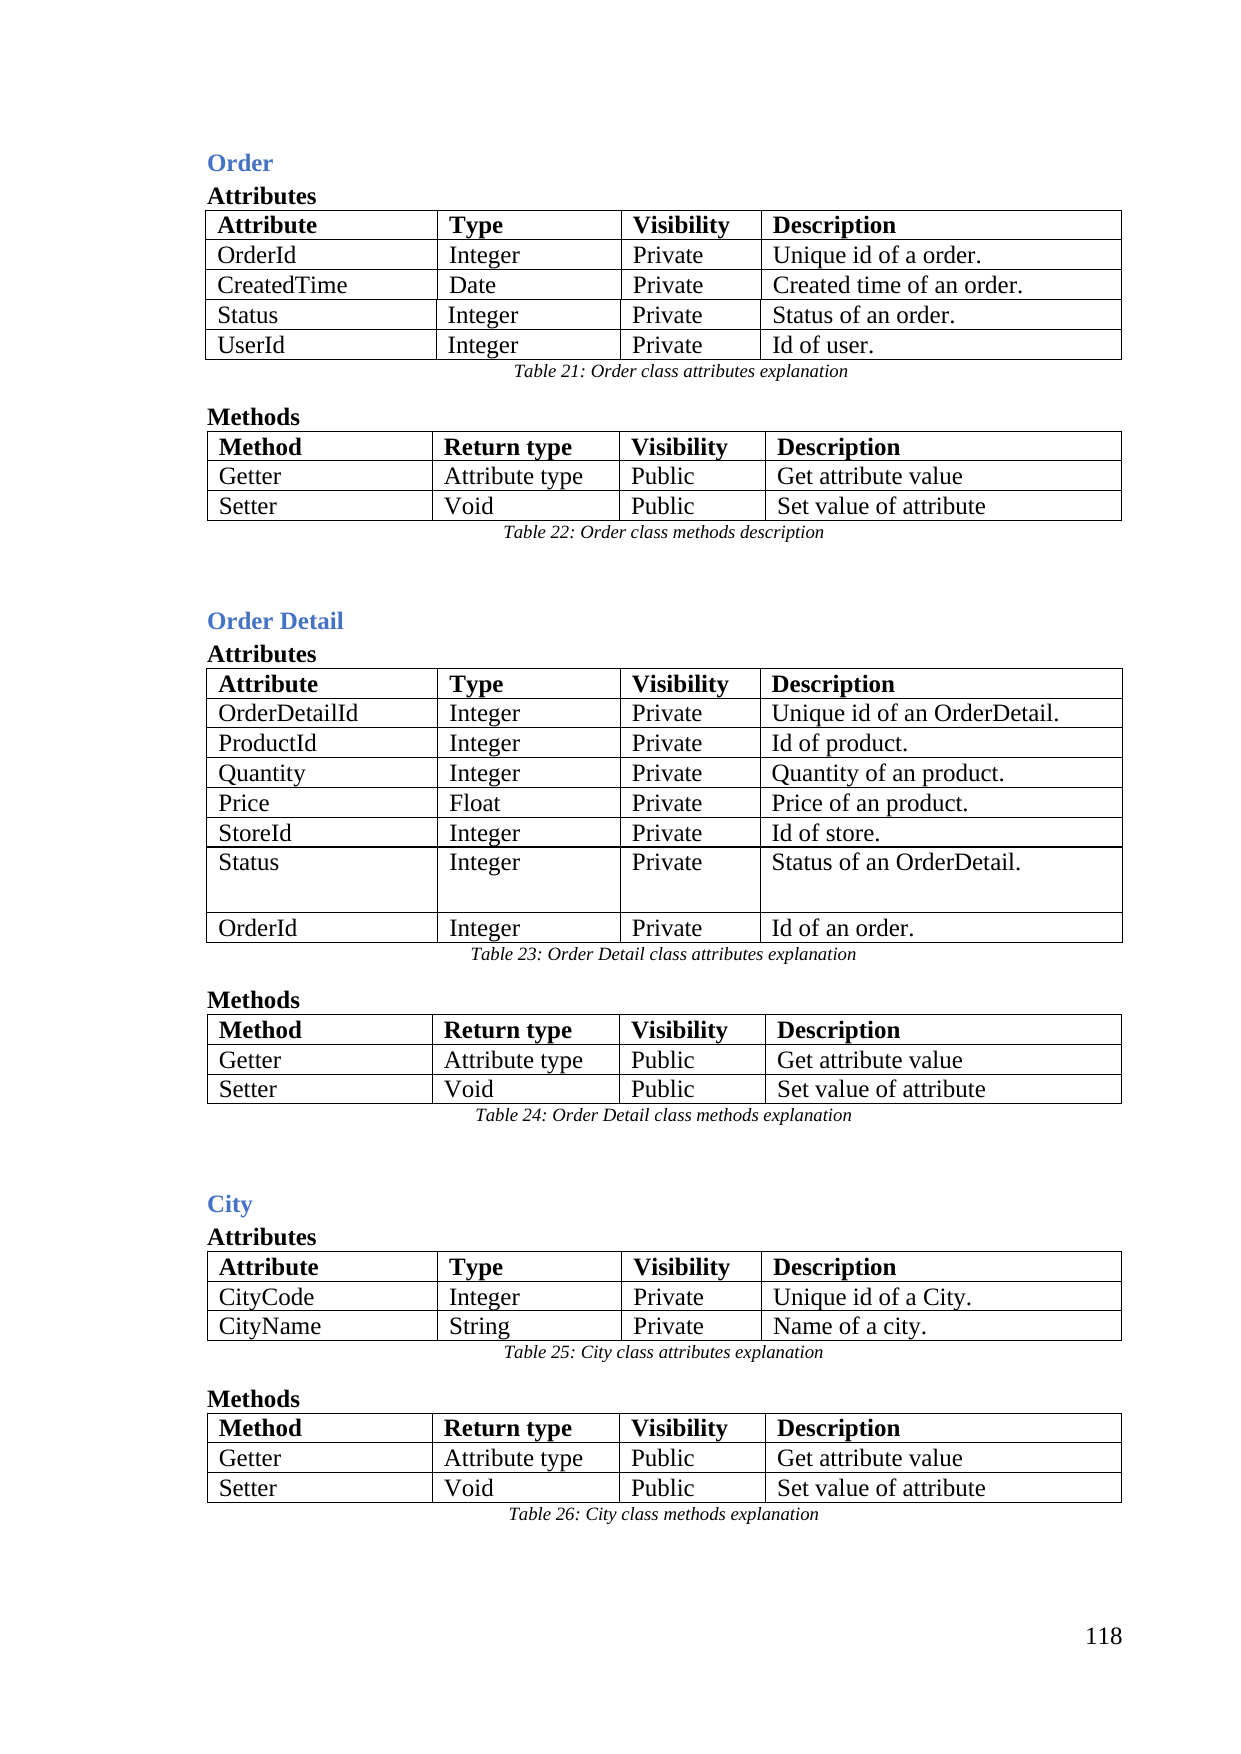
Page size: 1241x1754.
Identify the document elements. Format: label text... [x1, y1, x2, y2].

table_cell Private [621, 848, 760, 912]
table_cell Private [622, 240, 761, 269]
table_header Return type [433, 1414, 619, 1442]
table_header Type [438, 211, 621, 239]
table_cell Get attribute value [766, 1443, 1121, 1472]
table_header Description [761, 669, 1122, 697]
table_cell Integer [437, 300, 620, 329]
table_header Type [438, 1252, 621, 1281]
table_cell CityCode [208, 1282, 437, 1310]
text Attributes [207, 181, 1122, 209]
table_cell Table 21: Order class attributes explanation [206, 360, 1121, 402]
subtitle Order [207, 148, 1122, 176]
table_cell Quantity [207, 758, 437, 787]
table_cell Private [621, 330, 760, 358]
table_cell Setter [208, 1075, 432, 1103]
table_cell Attribute type [433, 1045, 619, 1073]
table_cell Integer [438, 1282, 621, 1310]
table_cell Status [207, 848, 437, 912]
table_header Description [762, 211, 1121, 239]
table_cell Id of product. [761, 728, 1122, 757]
table_header Description [766, 1015, 1121, 1044]
table_cell OrderId [206, 240, 437, 269]
table_cell Public [620, 491, 765, 520]
table_cell Date [438, 270, 621, 299]
table_header Attribute [208, 1252, 437, 1281]
table_cell String [438, 1311, 621, 1340]
table_cell Get attribute value [766, 1045, 1121, 1073]
text Methods [207, 985, 1122, 1014]
table_cell Private [622, 1311, 761, 1340]
table_cell Table 24: Order Detail class methods explanation [207, 1104, 1122, 1147]
table_cell Setter [208, 1473, 432, 1502]
table_cell Unique id of a order. [762, 240, 1121, 269]
table_cell Void [433, 1473, 619, 1502]
table_cell Void [433, 491, 619, 520]
text Attributes [207, 1222, 1122, 1251]
table_cell Set value of attribute [766, 1473, 1121, 1502]
table_cell Unique id of a City. [762, 1282, 1121, 1310]
table_cell Status [206, 300, 436, 329]
table_header Description [762, 1252, 1121, 1281]
table_cell Private [621, 758, 760, 787]
table_cell Attribute type [433, 461, 619, 490]
table_cell Integer [438, 240, 621, 269]
table_header Attribute [206, 211, 437, 239]
table_cell Quantity of an product. [761, 758, 1122, 787]
table_cell Private [621, 300, 760, 329]
table_cell ProductId [207, 728, 437, 757]
table_cell Integer [438, 848, 620, 912]
table_cell Attribute type [433, 1443, 619, 1472]
table_header Return type [433, 432, 619, 460]
table_cell Id of store. [761, 818, 1122, 846]
table_header Description [766, 1414, 1121, 1442]
table_cell Get attribute value [766, 461, 1121, 490]
table_cell Private [621, 728, 760, 757]
table_cell CityName [208, 1311, 437, 1340]
table_cell Integer [437, 330, 620, 358]
table_cell Status of an order. [761, 300, 1121, 329]
table_header Visibility [622, 1252, 761, 1281]
table_cell Getter [208, 1045, 432, 1073]
subtitle Order Detail [207, 606, 1122, 634]
table_cell Public [620, 1473, 765, 1502]
table_header Visibility [620, 1414, 765, 1442]
table_cell Public [620, 461, 765, 490]
table_cell Integer [438, 699, 620, 727]
text Attributes [207, 639, 1122, 668]
table_header Method [208, 1414, 432, 1442]
table_cell Table 25: City class attributes explanation [207, 1341, 1122, 1384]
table_header Visibility [622, 211, 761, 239]
table_header Method [208, 432, 432, 460]
table_cell Table 22: Order class methods description [207, 521, 1122, 563]
table_header Type [438, 669, 620, 697]
table_cell Set value of attribute [766, 1075, 1121, 1103]
table_header Method [208, 1015, 432, 1044]
table_cell Private [621, 699, 760, 727]
table_cell Public [620, 1443, 765, 1472]
text Methods [207, 402, 1122, 431]
table_cell Created time of an order. [762, 270, 1121, 299]
table_cell Public [620, 1075, 765, 1103]
table_header Visibility [620, 1015, 765, 1044]
table_cell Table 26: City class methods explanation [207, 1503, 1122, 1545]
table_cell Integer [438, 758, 620, 787]
table_cell Setter [208, 491, 432, 520]
table_cell Void [433, 1075, 619, 1103]
table_cell Price [207, 788, 437, 817]
table_cell UserId [206, 330, 436, 358]
table_header Visibility [621, 669, 760, 697]
table_cell Private [622, 270, 761, 299]
table_cell Getter [208, 461, 432, 490]
table_cell Id of user. [761, 330, 1121, 358]
table_header Description [766, 432, 1121, 460]
table_cell Unique id of an OrderDetail. [761, 699, 1122, 727]
table_cell Private [622, 1282, 761, 1310]
text Methods [207, 1384, 1122, 1412]
table_cell Table 23: Order Detail class attributes explanation [207, 943, 1122, 985]
table_cell Integer [438, 818, 620, 846]
table_cell Private [621, 913, 760, 942]
table_cell Private [621, 788, 760, 817]
table_header Attribute [207, 669, 437, 697]
table_header Return type [433, 1015, 619, 1044]
table_cell Id of an order. [761, 913, 1122, 942]
table_cell Status of an OrderDetail. [761, 848, 1122, 912]
table_header Visibility [620, 432, 765, 460]
table_cell Integer [438, 728, 620, 757]
table_cell OrderDetailId [207, 699, 437, 727]
table_cell CreatedTime [206, 270, 437, 299]
table_cell Integer [438, 913, 620, 942]
table_cell Private [621, 818, 760, 846]
table_cell OrderId [207, 913, 437, 942]
table_cell Getter [208, 1443, 432, 1472]
table_cell Name of a city. [762, 1311, 1121, 1340]
table_cell Public [620, 1045, 765, 1073]
table_cell Set value of attribute [766, 491, 1121, 520]
subtitle City [207, 1189, 1122, 1218]
table_cell Float [438, 788, 620, 817]
table_cell Price of an product. [761, 788, 1122, 817]
table_cell StoreId [207, 818, 437, 846]
